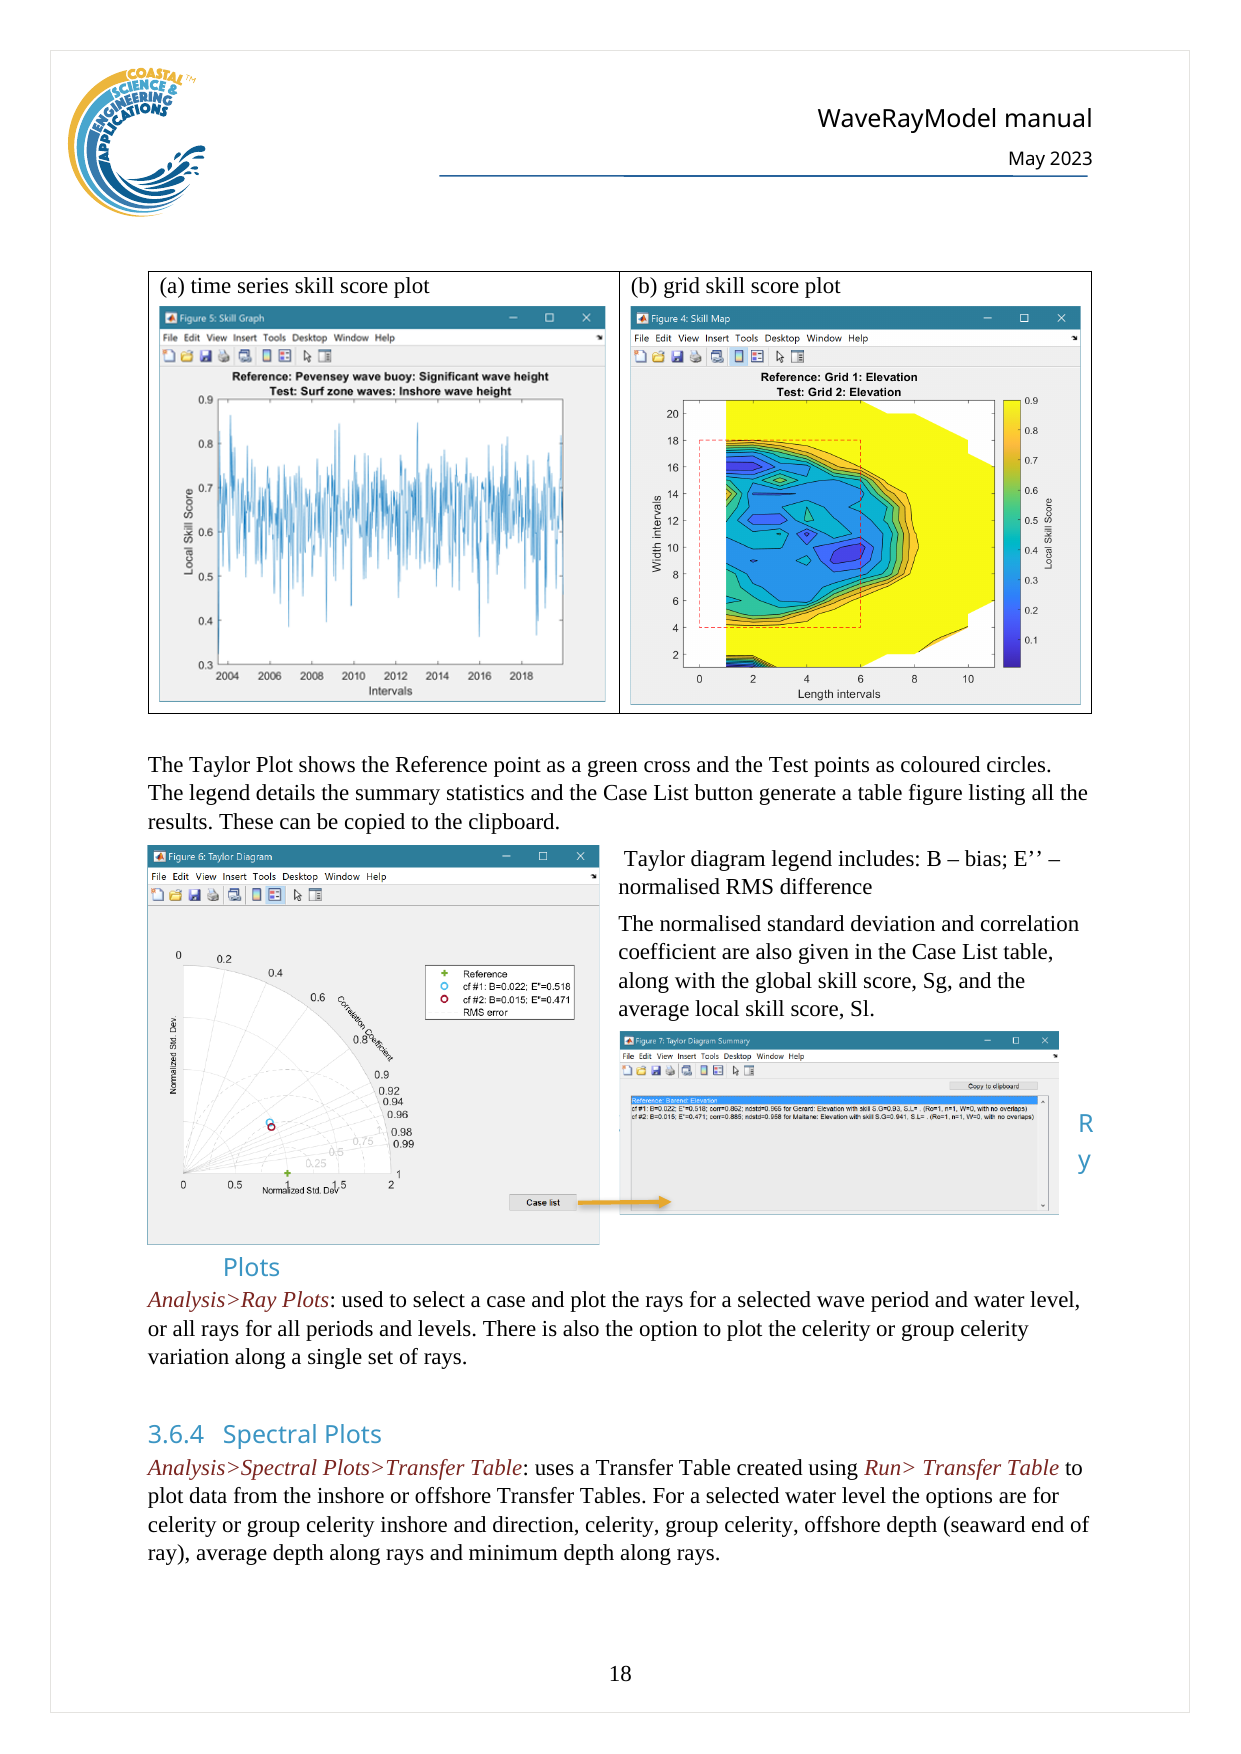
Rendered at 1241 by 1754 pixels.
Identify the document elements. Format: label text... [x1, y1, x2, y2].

picture [619, 1031, 1059, 1215]
subtitle Spectral Plots [148, 1417, 1093, 1451]
text The Taylor Plot shows the Reference point as a green cross and the Test points as coloured circles. The legend details the summary statistics and the Case List button generate a table figure listing all the results. These can be copied to the clipboard. [148, 751, 1093, 834]
picture [159, 306, 606, 702]
text Analysis>Spectral Plots>Transfer Table: uses a Transfer Table created using Run> Transfer Table to plot data from the inshore or offshore Transfer Tables. For a selected water level the options are for celerity or group celerity inshore and direction, celerity, group celerity, offshore depth (seaward end of ray), average depth along rays and minimum depth along rays. [148, 1454, 1093, 1565]
table_header (b) grid skill score plot [620, 272, 1091, 713]
text The normalised standard deviation and correlation coefficient are also given in the Case List table, along with the global skill score, Sg, and the average local skill score, Sl. [600, 910, 1093, 1021]
picture [147, 845, 600, 1245]
subtitle Ray Plots [148, 1105, 1093, 1284]
picture [630, 306, 1081, 705]
table_header (a) time series skill score plot [149, 272, 619, 713]
text Taylor diagram legend includes: B – bias; E’’ – normalised RMS difference [148, 844, 1093, 899]
text Analysis>Ray Plots: used to select a case and plot the rays for a selected wave period and water level, or all rays for all periods and levels. There is also the option to plot the celerity or group celerity variation along a single set of rays. [148, 1287, 1093, 1370]
